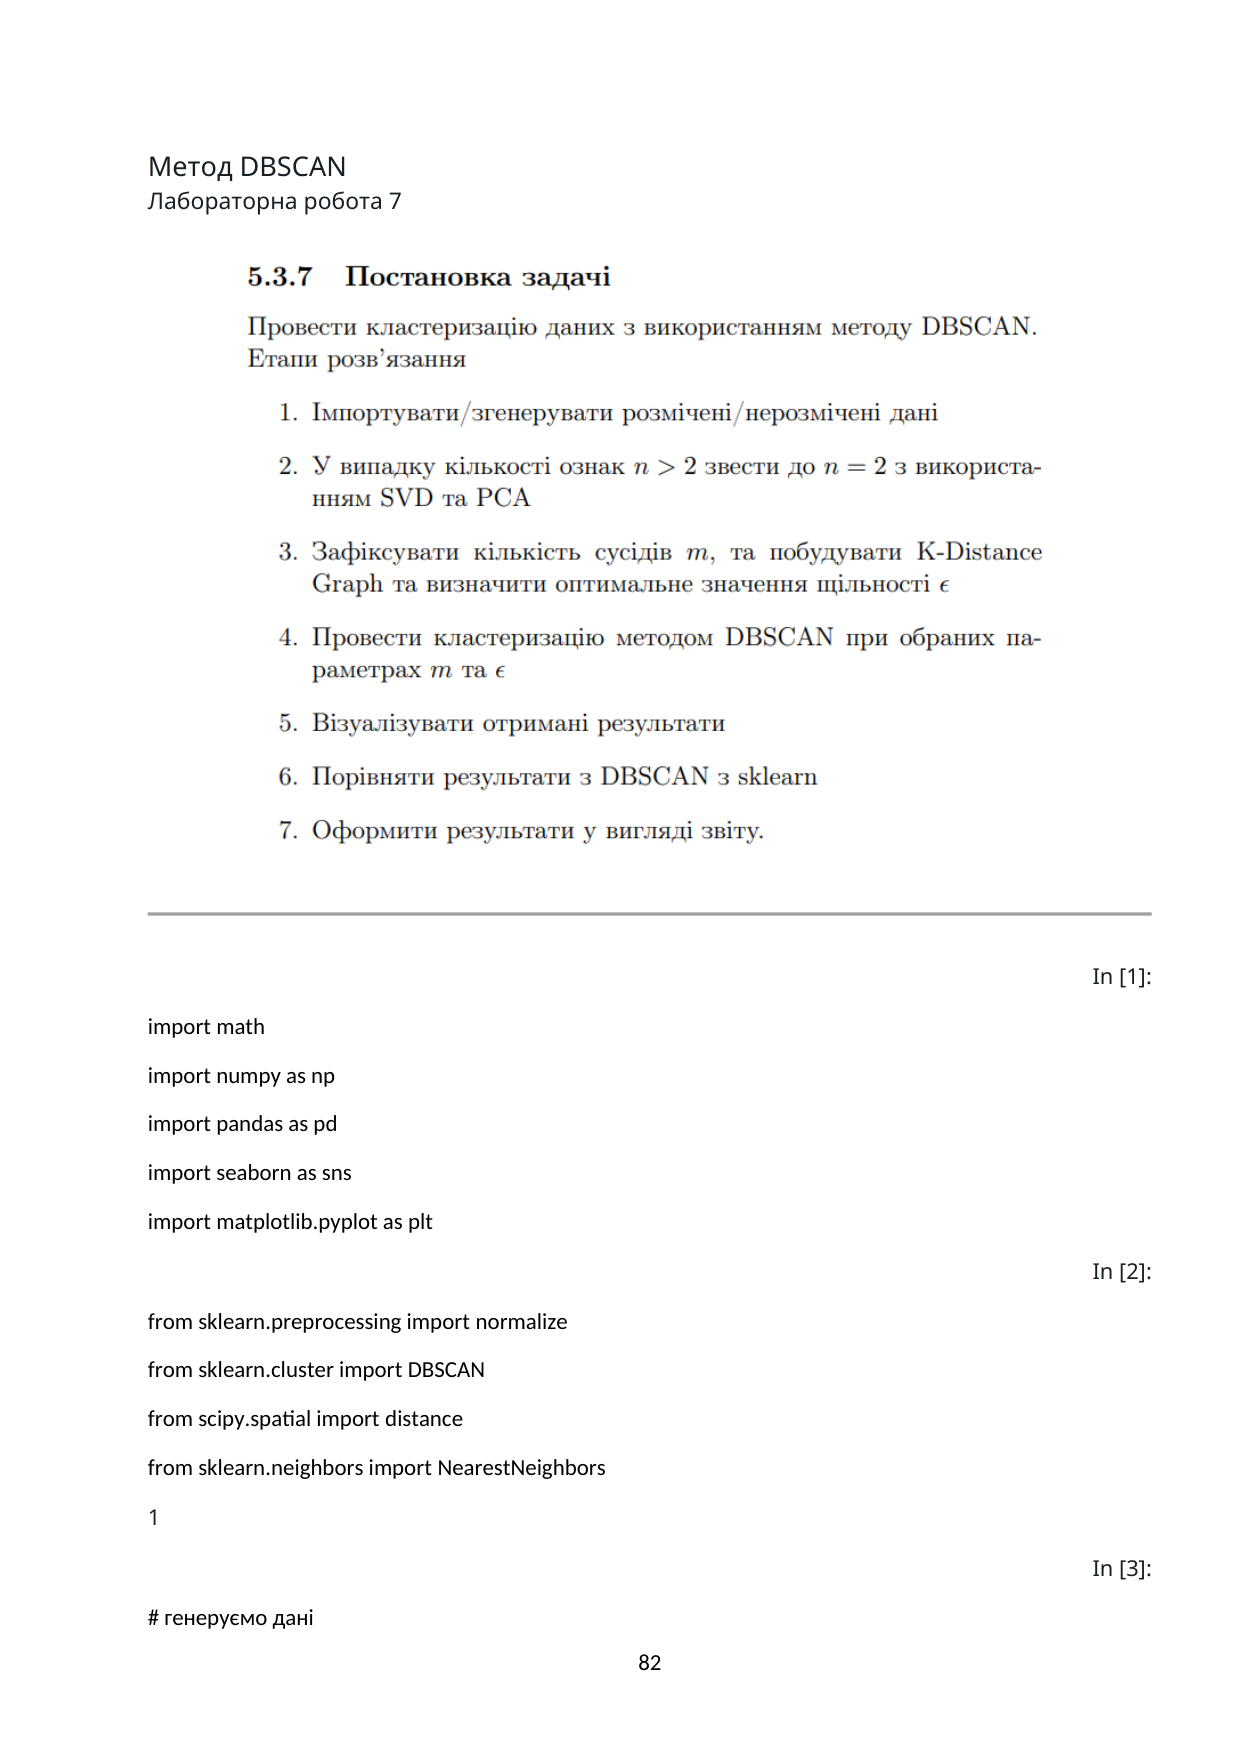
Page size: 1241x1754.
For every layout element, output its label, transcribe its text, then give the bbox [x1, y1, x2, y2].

text import numpy as np [148, 1061, 1152, 1089]
text In [2]: [148, 1256, 1152, 1286]
text In [1]: [148, 961, 1152, 991]
picture [218, 241, 1081, 892]
text from scipy.spatial import distance [148, 1404, 1152, 1432]
text import seaborn as sns [148, 1158, 1152, 1186]
text import matplotlib.pyplot as plt [148, 1207, 1152, 1235]
text from sklearn.preprocessing import normalize [148, 1307, 1152, 1335]
text import pandas as pd [148, 1109, 1152, 1138]
text In [3]: [148, 1553, 1152, 1583]
text import math [148, 1012, 1152, 1040]
text from sklearn.cluster import DBSCAN [148, 1356, 1152, 1384]
text # генеруємо дані [148, 1603, 1152, 1631]
text 1 [148, 1502, 1152, 1532]
text Лабораторна робота 7¶ [148, 185, 1152, 216]
text from sklearn.neighbors import NearestNeighbors [148, 1453, 1152, 1481]
subtitle Метод DBSCAN¶ [148, 148, 1152, 185]
